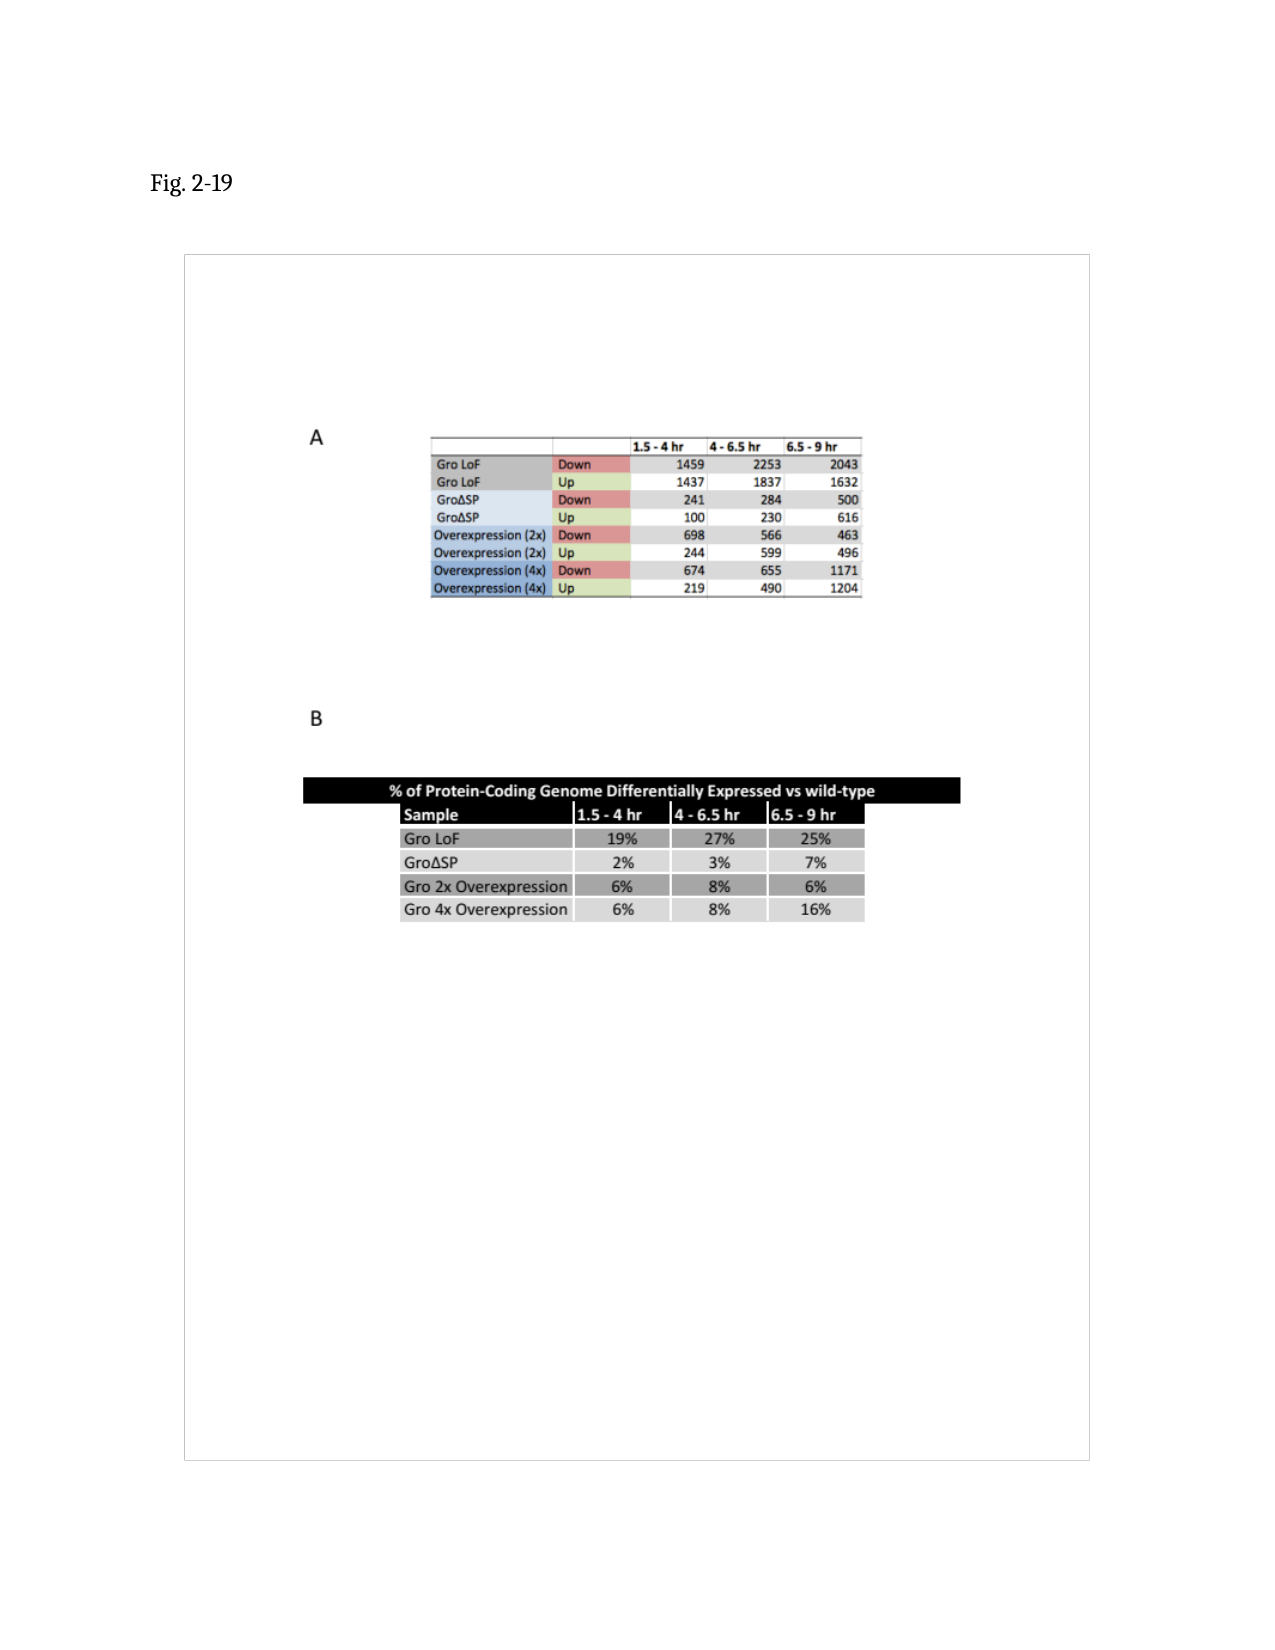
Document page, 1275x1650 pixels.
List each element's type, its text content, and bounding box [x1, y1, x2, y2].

text Fig. 2-19 [150, 169, 1125, 1486]
